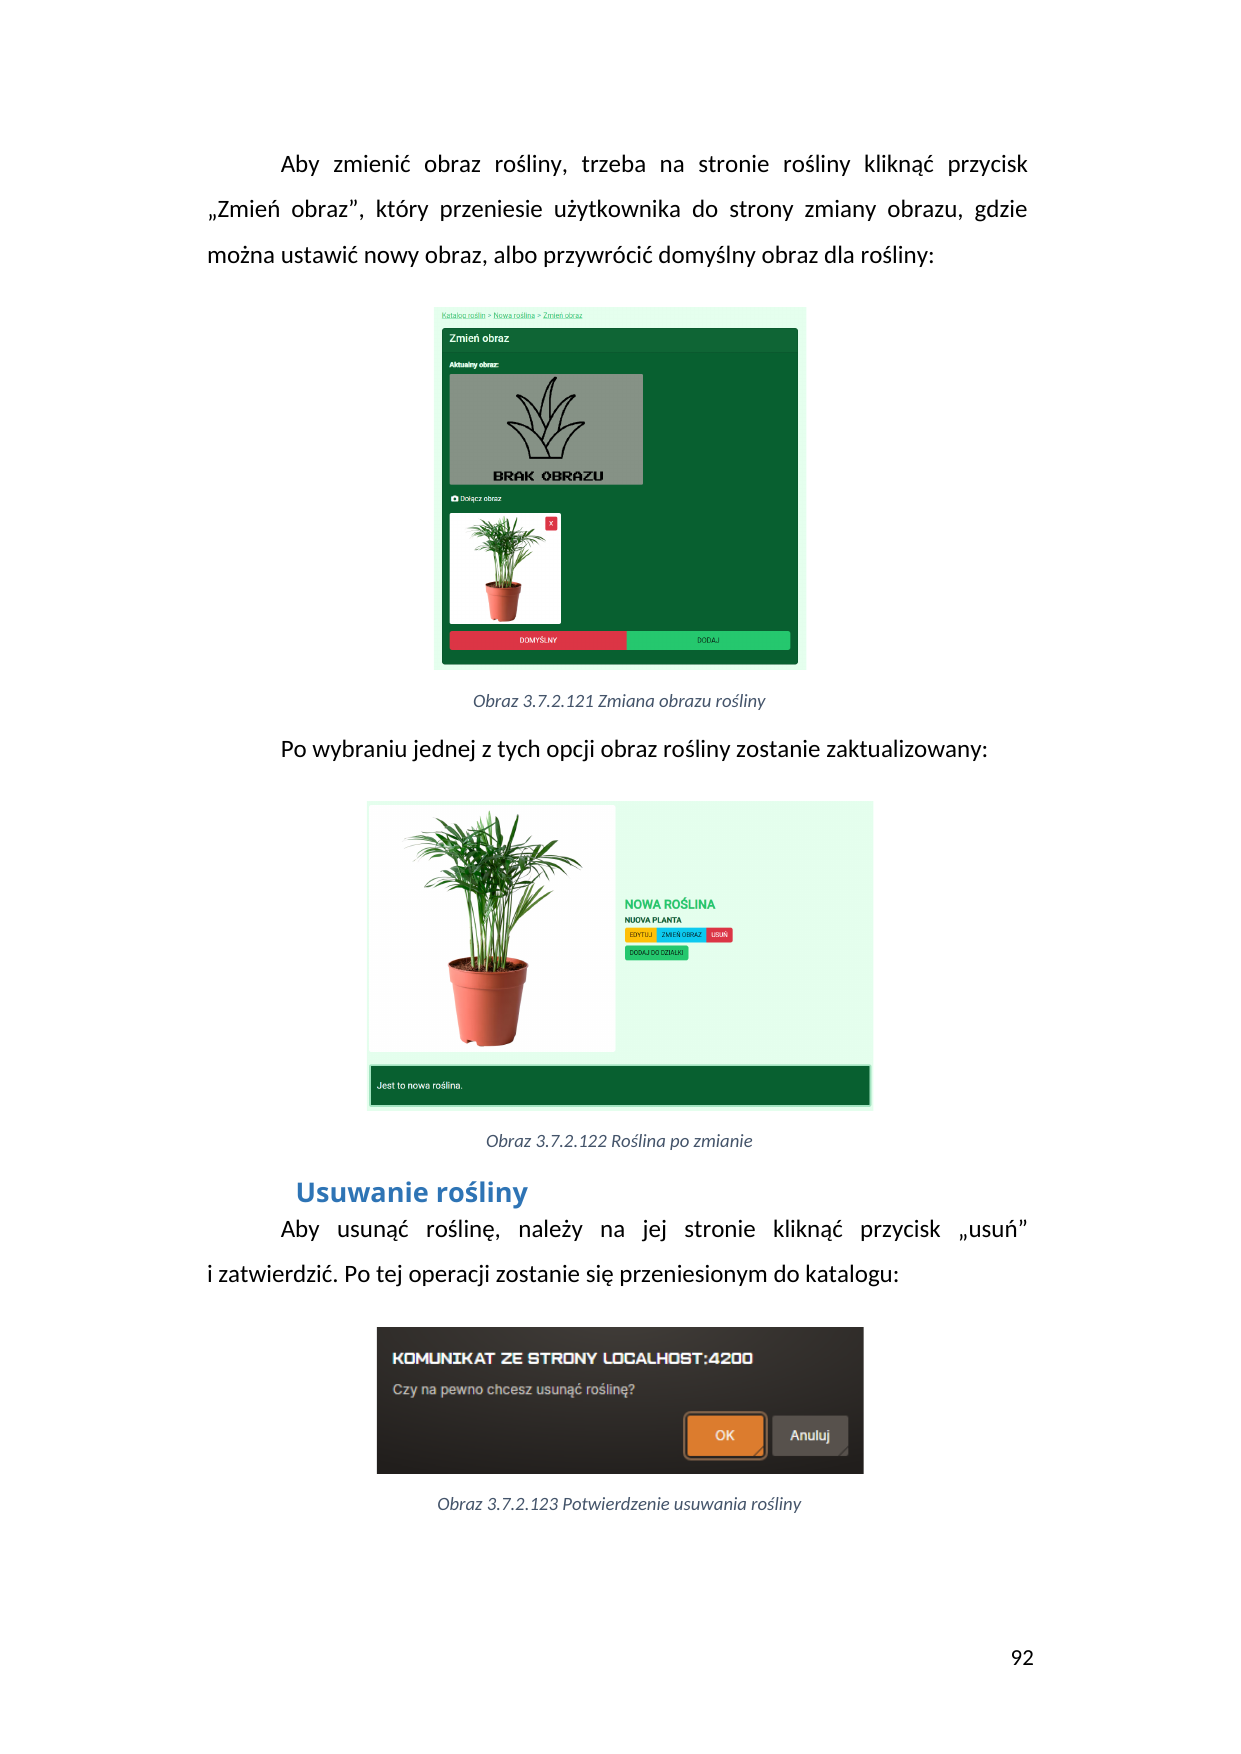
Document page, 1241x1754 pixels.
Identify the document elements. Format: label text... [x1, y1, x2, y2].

text Aby zmienić obraz rośliny, trzeba na stronie rośliny kliknąć przycisk „Zmień obraz”, który przeniesie użytkownika do strony zmiany obrazu, gdzie można ustawić nowy obraz, albo przywrócić domyślny obraz dla rośliny: [207, 148, 1029, 270]
text Po wybraniu jednej z tych opcji obraz rośliny zostanie zaktualizowany: [207, 733, 1029, 763]
picture [433, 307, 807, 670]
subtitle Usuwanie rośliny [295, 1173, 1033, 1210]
picture [376, 1327, 864, 1474]
picture [366, 801, 874, 1111]
text Aby usunąć roślinę, należy na jej stronie kliknąć przycisk „usuń” i zatwierdzić. Po tej operacji zostanie się przeniesionym do katalogu: [207, 1213, 1029, 1289]
